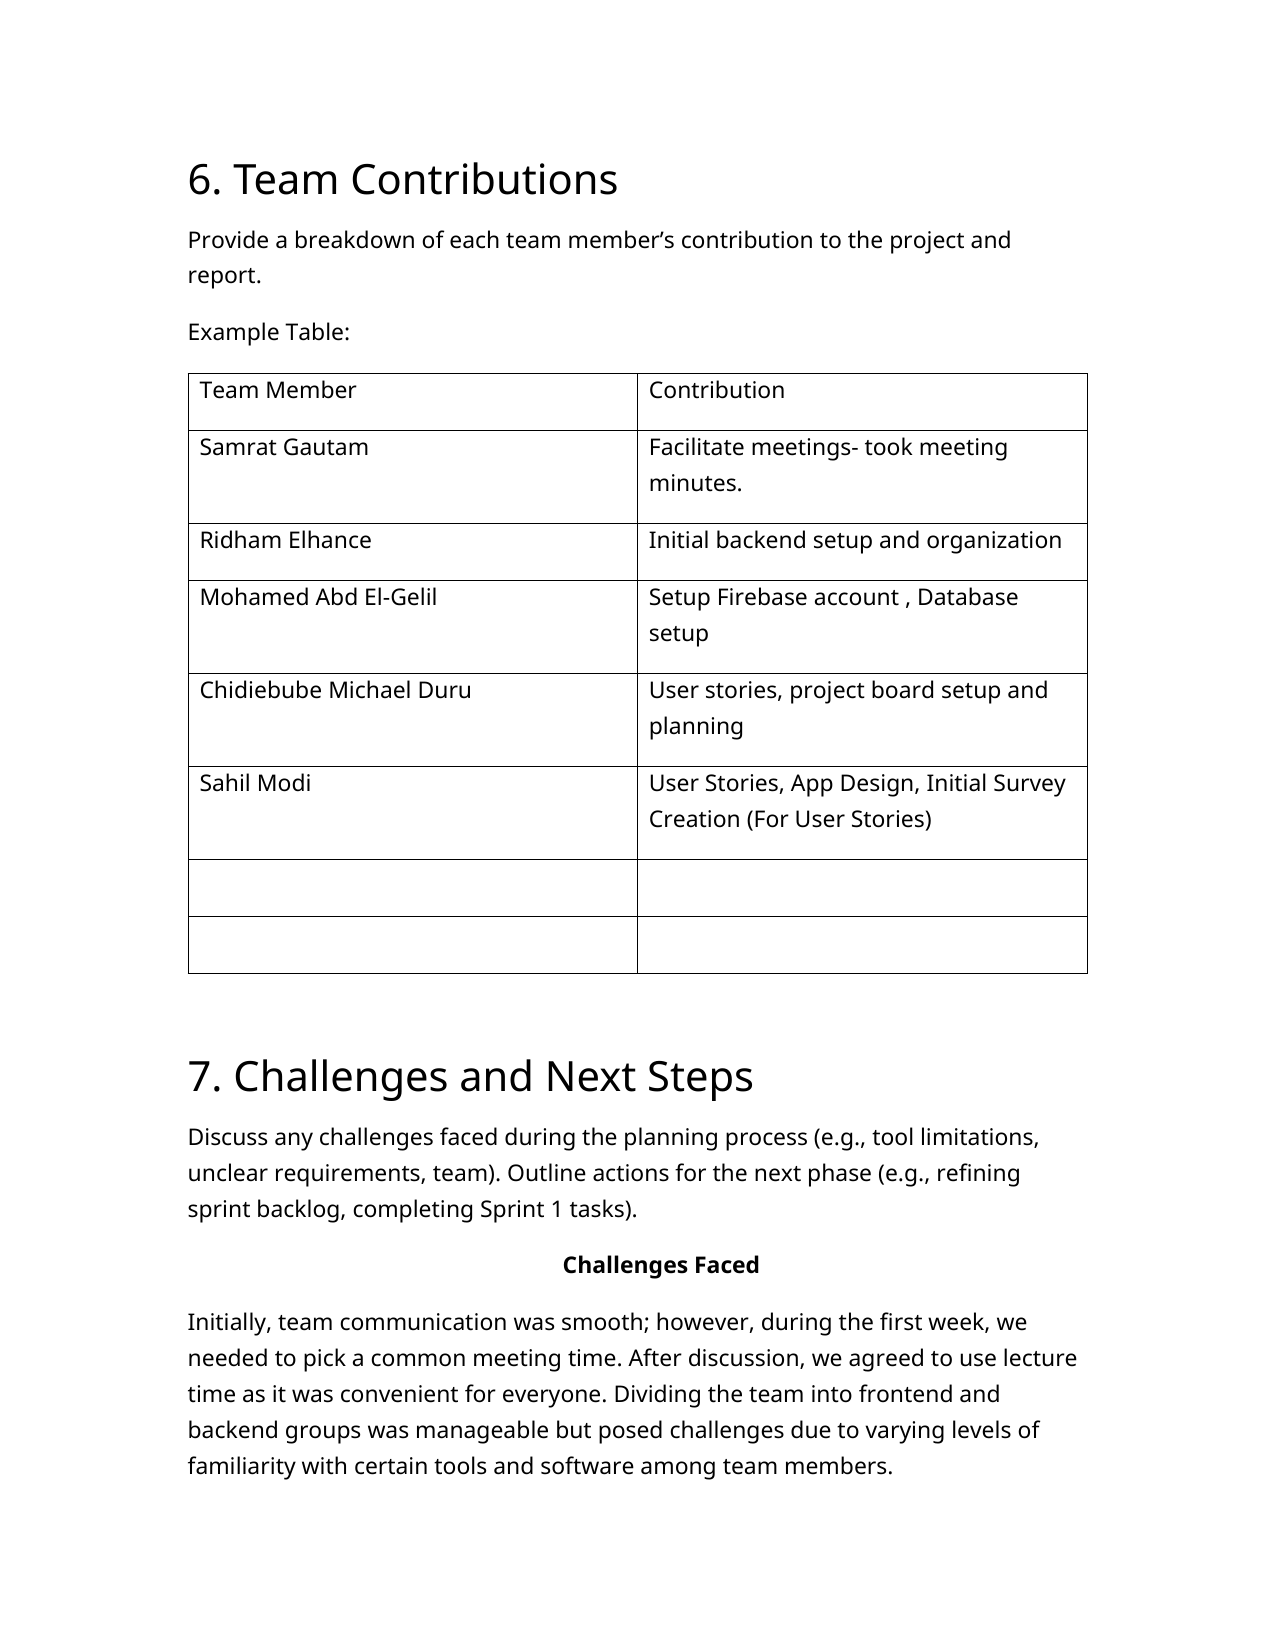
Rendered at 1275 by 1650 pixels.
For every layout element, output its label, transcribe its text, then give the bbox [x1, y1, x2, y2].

table_cell Facilitate meetings- took meeting minutes. [638, 431, 1087, 523]
table_cell Chidiebube Michael Duru [189, 674, 637, 766]
table_cell User Stories, App Design, Initial Survey Creation (For User Stories) [638, 767, 1087, 859]
table_cell User stories, project board setup and planning [638, 674, 1087, 766]
table_cell [638, 860, 1087, 916]
table_cell Setup Firebase account , Database setup [638, 581, 1087, 673]
text Provide a breakdown of each team member’s contribution to the project and report. [187, 223, 1087, 291]
text Example Table: [187, 316, 1087, 347]
table_cell Sahil Modi [189, 767, 637, 859]
text Discuss any challenges faced during the planning process (e.g., tool limitations, unclear requirements, team). Outline actions for the next phase (e.g., refining sprint backlog, completing Sprint 1 tasks). [187, 1121, 1087, 1224]
table_cell [189, 860, 637, 916]
table_cell Ridham Elhance [189, 524, 637, 580]
table_cell Initial backend setup and organization [638, 524, 1087, 580]
text Challenges Faced [487, 1249, 1087, 1281]
table_cell Mohamed Abd El-Gelil [189, 581, 637, 673]
subtitle 6. Team Contributions [187, 150, 1087, 207]
table_header Team Member [189, 374, 637, 430]
table_cell [189, 917, 637, 973]
text Initially, team communication was smooth; however, during the first week, we needed to pick a common meeting time. After discussion, we agreed to use lecture time as it was convenient for everyone. Dividing the team into frontend and backend groups was manageable but posed challenges due to varying levels of familiarity with certain tools and software among team members. [187, 1306, 1087, 1481]
subtitle 7. Challenges and Next Steps [187, 1047, 1087, 1104]
table_cell Samrat Gautam [189, 431, 637, 523]
table_header Contribution [638, 374, 1087, 430]
table_cell [638, 917, 1087, 973]
